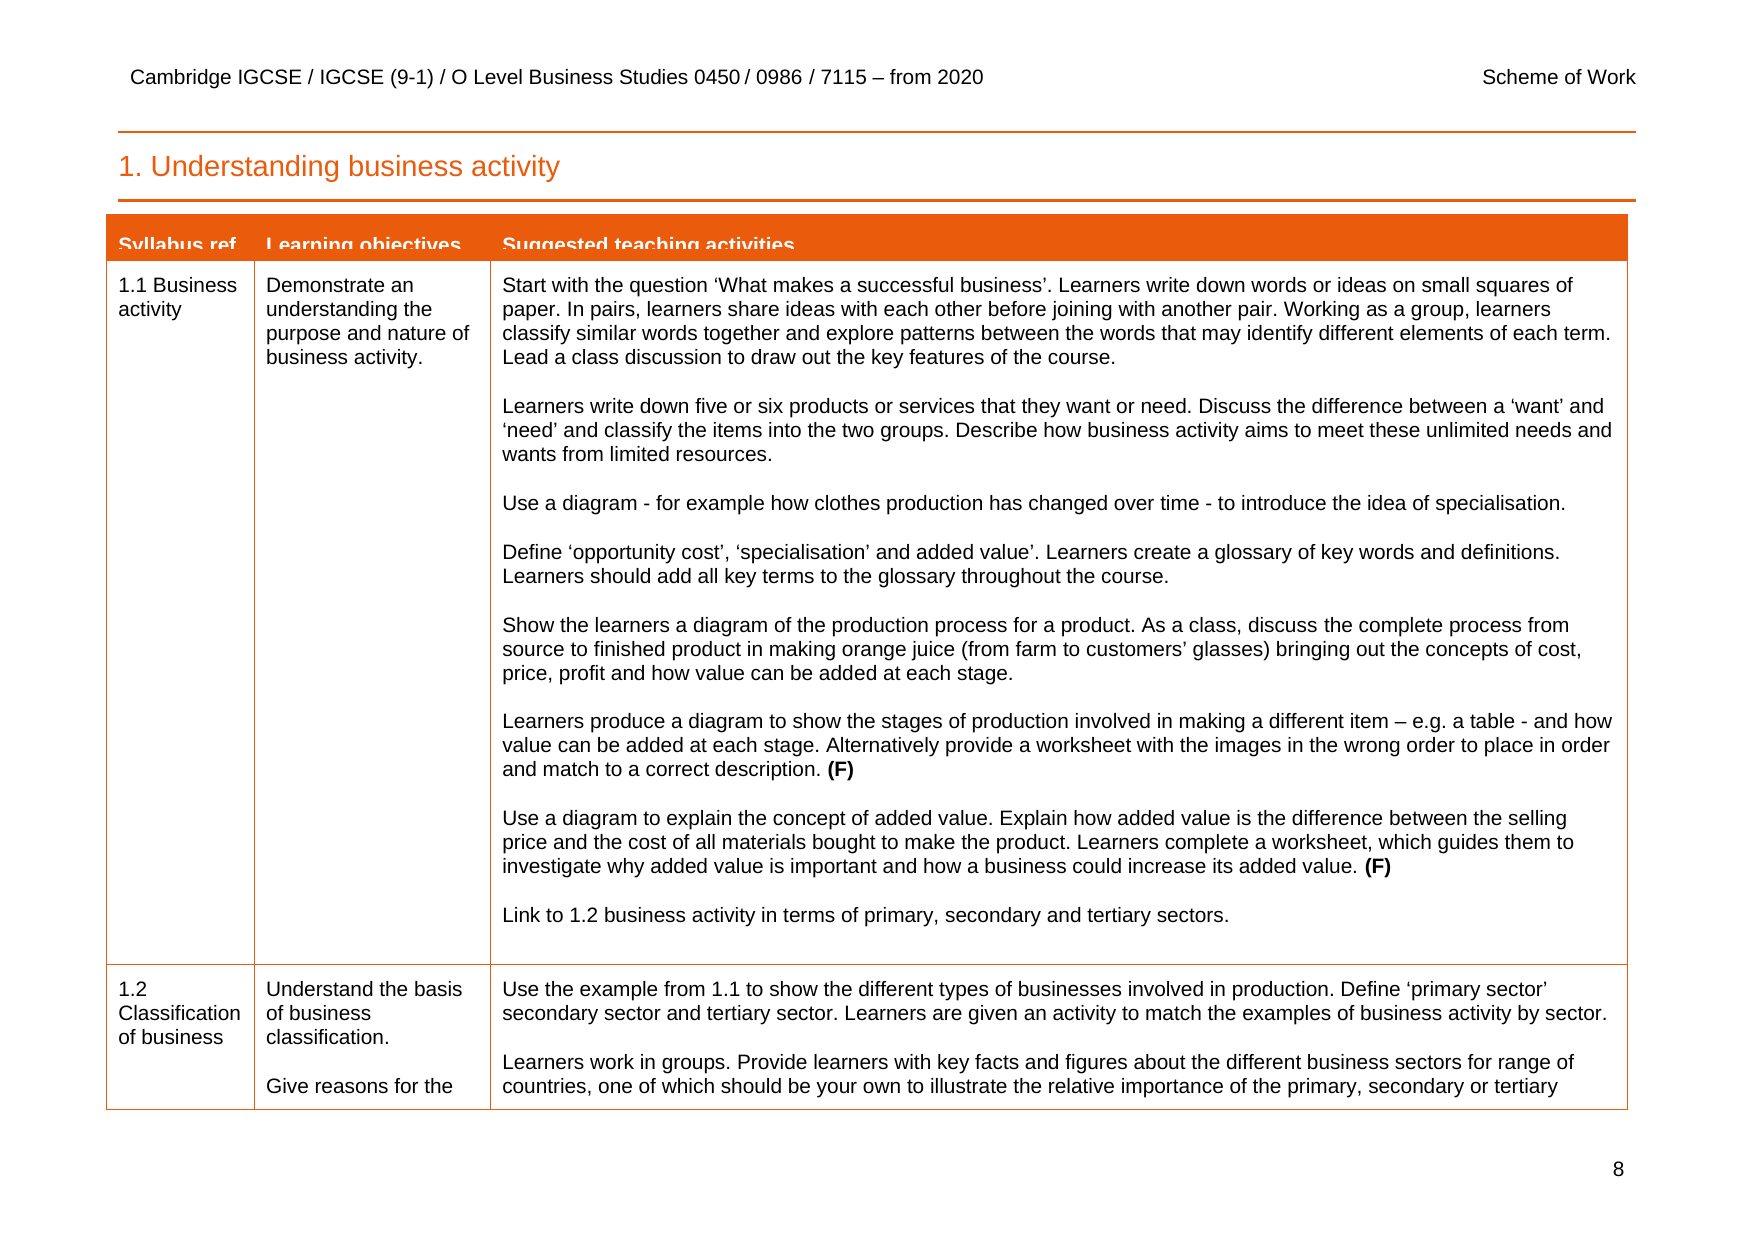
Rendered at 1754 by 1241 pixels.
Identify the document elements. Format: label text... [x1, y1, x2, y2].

table_cell 1.1 Business activity [107, 261, 254, 964]
table_header Syllabus ref. [107, 215, 254, 260]
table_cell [491, 965, 1627, 1109]
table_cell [255, 965, 490, 1109]
table_header Learning objectives [255, 215, 490, 260]
table_header Suggested teaching activities [491, 215, 1627, 260]
table_cell Demonstrate an understanding the purpose and nature of business activity. [255, 261, 490, 964]
table_cell Start with the question ‘What makes a successful business’. Learners write down words or ideas on small squares of paper. In pairs, learners share ideas with each other before joining with another pair. Working as a group, learners classify similar words together and explore patterns between the words that may identify different elements of each term. Lead a class discussion to draw out the key features of the course. Learners write down five or six products or services that they want or need. Discuss the difference between a ‘want’ and ‘need’ and classify the items into the two groups. Describe how business activity aims to meet these unlimited needs and wants from limited resources. Use a diagram - for example how clothes production has changed over time - to introduce the idea of specialisation. Define ‘opportunity cost’, ‘specialisation’ and added value’. Learners create a glossary of key words and definitions. Learners should add all key terms to the glossary throughout the course. Show the learners a diagram of the production process for a product. As a class, discuss the complete process from source to finished product in making orange juice (from farm to customers’ glasses) bringing out the concepts of cost, price, profit and how value can be added at each stage. Learners produce a diagram to show the stages of production involved in making a different item – e.g. a table - and how value can be added at each stage. Alternatively provide a worksheet with the images in the wrong order to place in order and match to a correct description. (F) Use a diagram to explain the concept of added value. Explain how added value is the difference between the selling price and the cost of all materials bought to make the product. Learners complete a worksheet, which guides them to investigate why added value is important and how a business could increase its added value. (F) Link to 1.2 business activity in terms of primary, secondary and tertiary sectors. [491, 261, 1627, 964]
subtitle 1. Understanding business activity [118, 133, 1636, 199]
table_cell 1.2 Classification of business [107, 965, 254, 1109]
